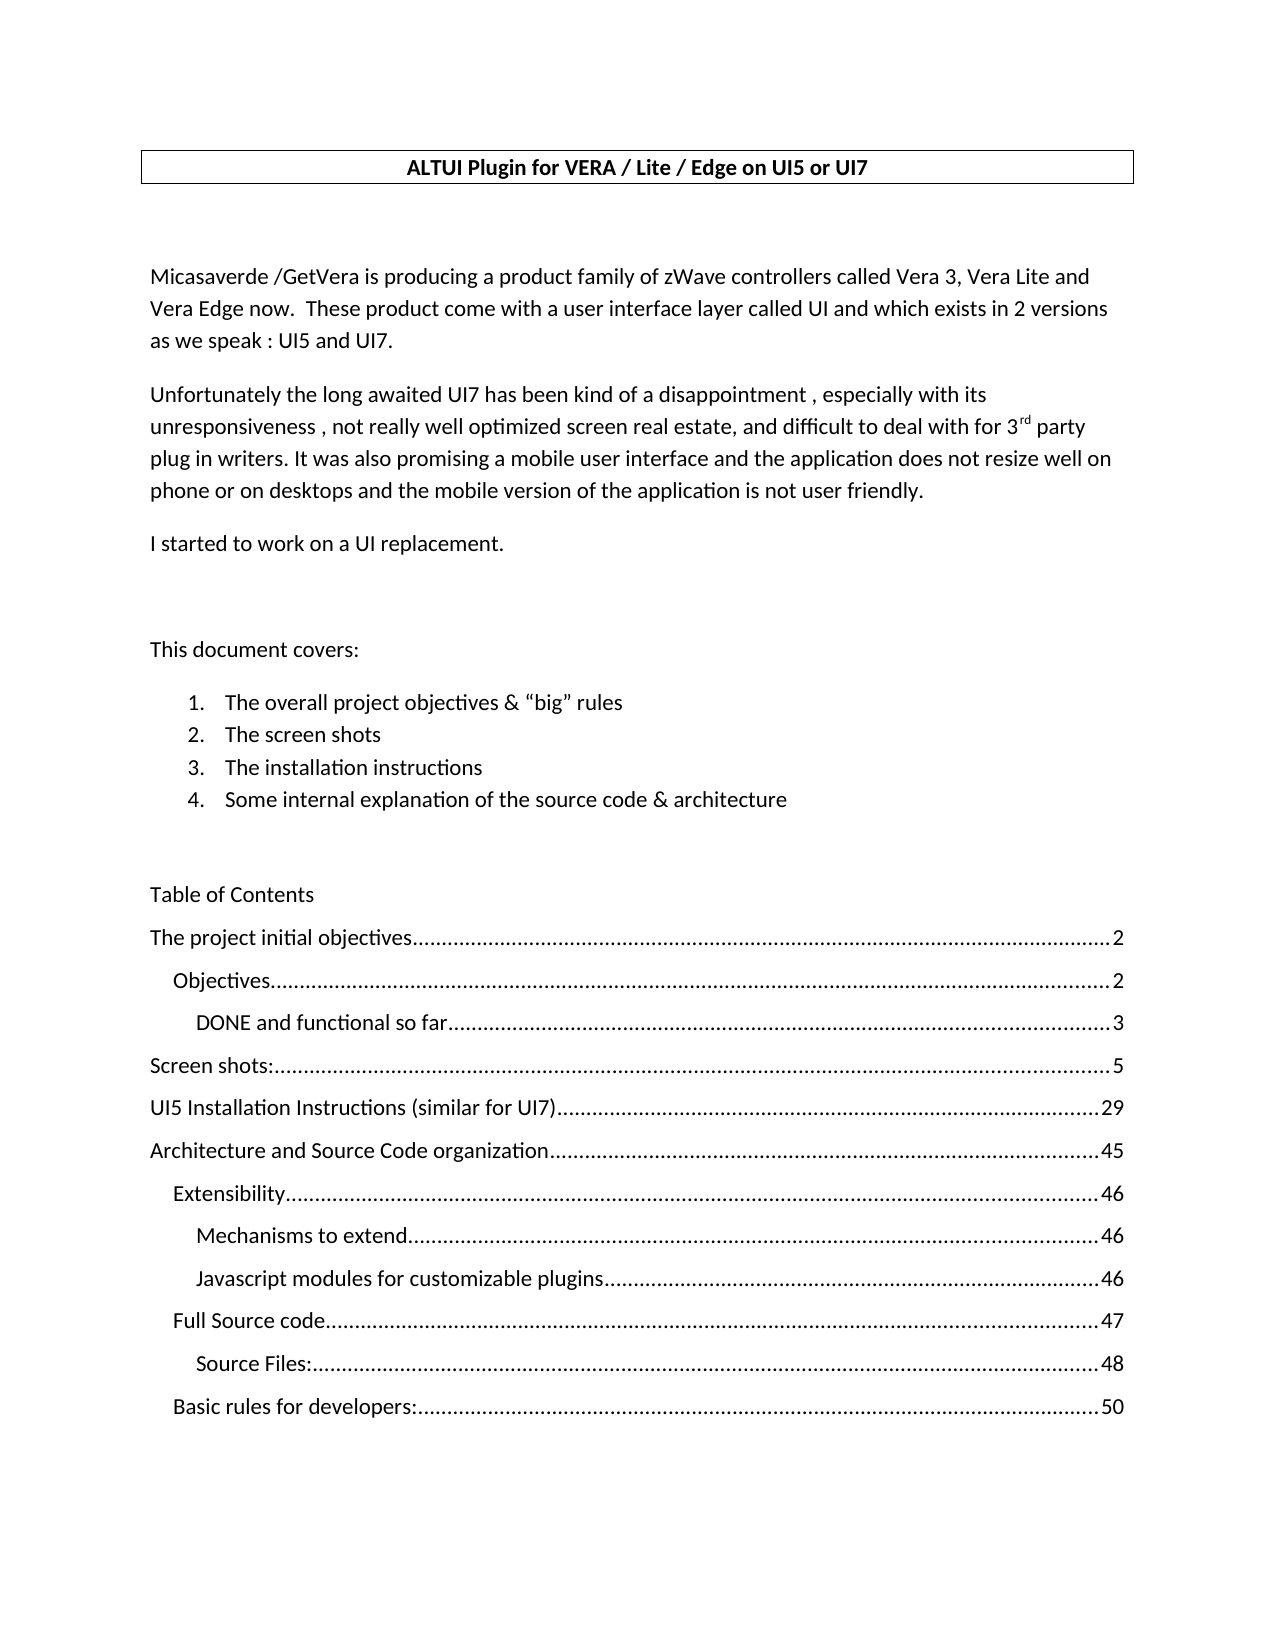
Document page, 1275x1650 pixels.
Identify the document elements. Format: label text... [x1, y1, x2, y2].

text Screen shots: 5 [150, 1051, 1125, 1079]
text DONE and functional so far 3 [196, 1008, 1125, 1036]
text I started to work on a UI replacement. [150, 529, 1125, 557]
text Architecture and Source Code organization 45 [150, 1136, 1125, 1164]
text Source Files: 48 [196, 1349, 1125, 1377]
text UI5 Installation Instructions (similar for UI7) 29 [150, 1093, 1125, 1122]
text Micasaverde /GetVera is producing a product family of zWave controllers called Vera 3, Vera Lite and Vera Edge now. These product come with a user interface layer called UI and which exists in 2 versions as we speak : UI5 and UI7. [150, 262, 1125, 355]
text Full Source code 47 [173, 1307, 1125, 1334]
text Javascript modules for customizable plugins 46 [196, 1264, 1125, 1292]
text Unfortunately the long awaited UI7 has been kind of a disappointment , especially with its unresponsiveness , not really well optimized screen real estate, and difficult to deal with for 3rd party plug in writers. It was also promising a mobile user interface and the application does not resize well on phone or on desktops and the mobile version of the application is not user friendly. [150, 380, 1125, 504]
text The project initial objectives 2 [150, 923, 1125, 951]
text ALTUI Plugin for VERA / Lite / Edge on UI5 or UI7 [142, 151, 1133, 183]
text This document covers: [150, 635, 1125, 663]
list The overall project objectives & “big” rules [187, 688, 1125, 716]
text Objectives 2 [173, 966, 1125, 994]
text Mechanisms to extend 46 [196, 1221, 1125, 1249]
text Basic rules for developers: 50 [173, 1392, 1125, 1420]
list Some internal explanation of the source code & architecture [187, 785, 1125, 813]
list The installation instructions [187, 753, 1125, 781]
text Extensibility 46 [173, 1179, 1125, 1207]
list The screen shots [187, 721, 1125, 748]
text Table of Contents [150, 881, 1125, 908]
